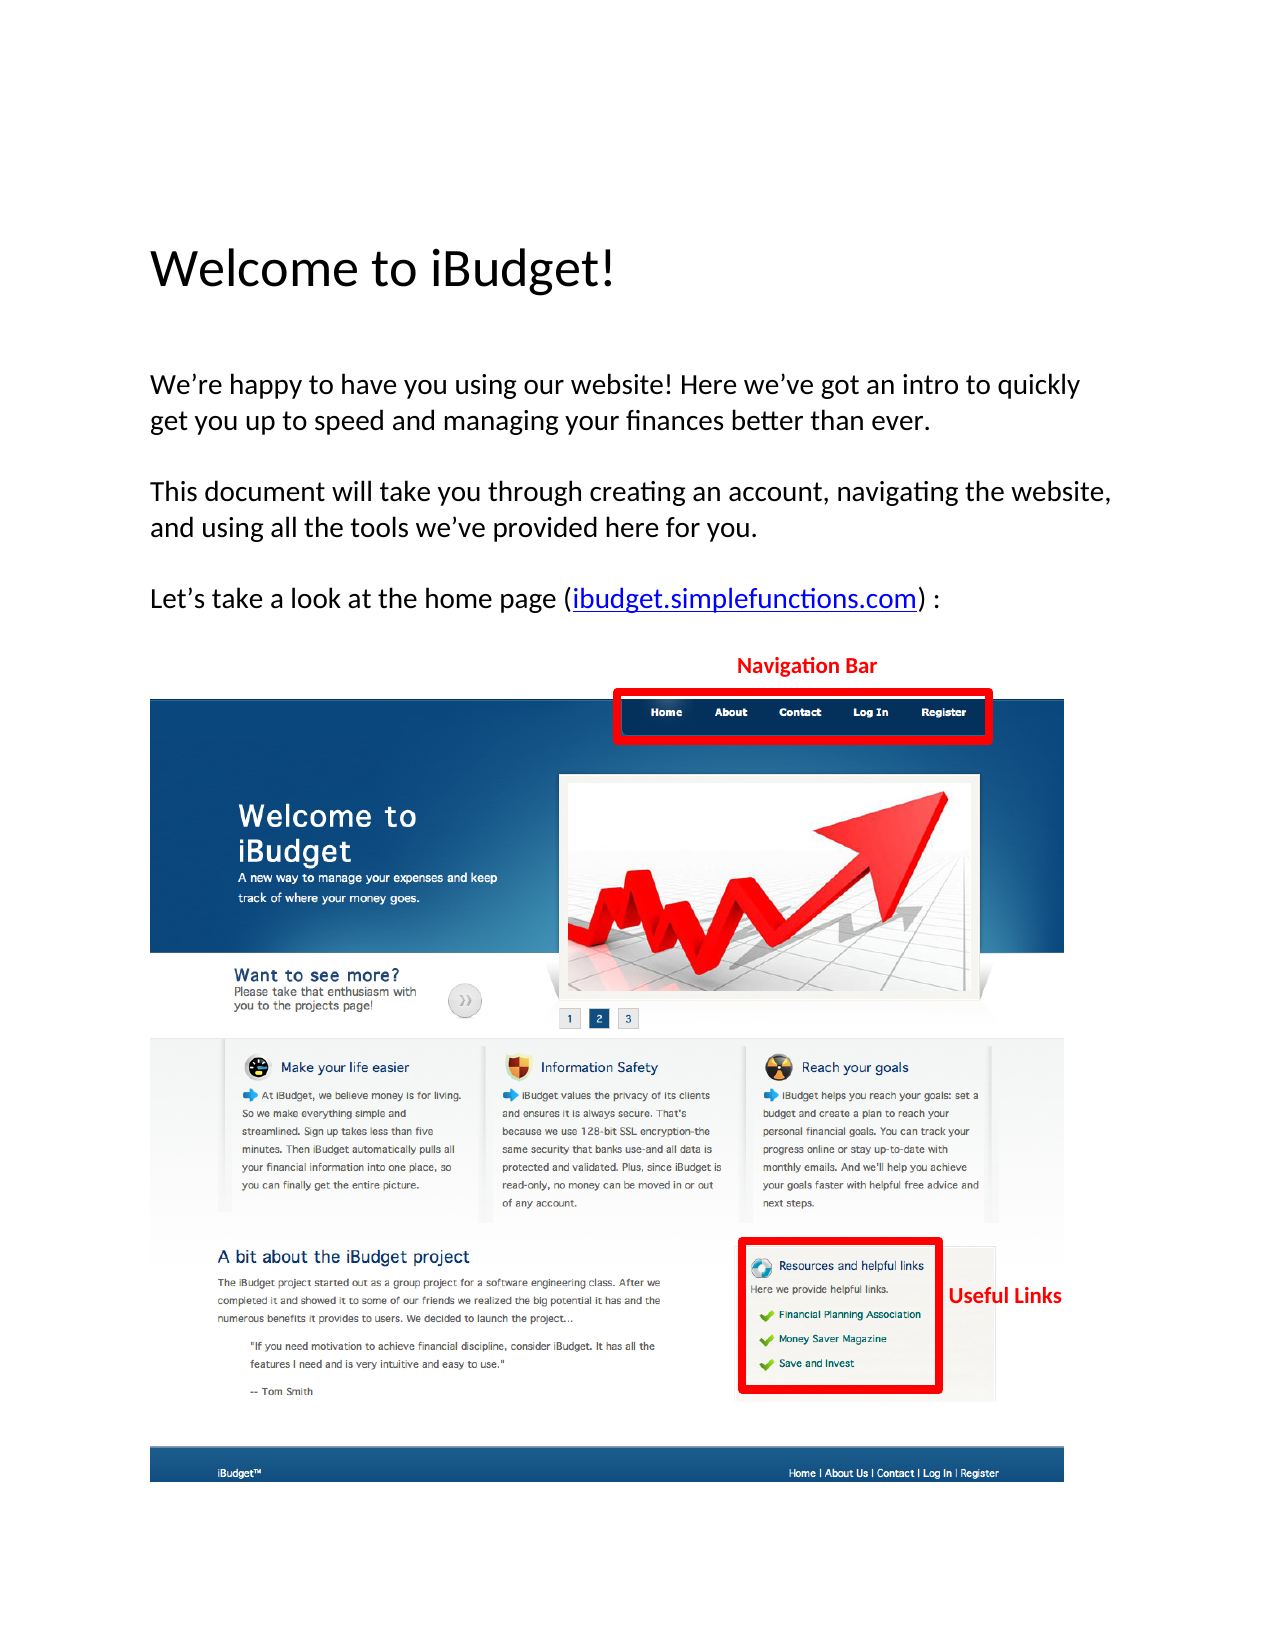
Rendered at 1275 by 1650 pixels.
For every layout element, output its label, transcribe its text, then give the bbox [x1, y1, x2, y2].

picture [621, 699, 985, 736]
text Welcome to iBudget! [150, 234, 1125, 300]
text We’re happy to have you using our website! Here we’ve got an intro to quickly get you up to speed and managing your finances better than ever. [150, 366, 1125, 438]
text Let’s take a look at the home page (ibudget.simplefunctions.com) : [150, 580, 1125, 616]
text This document will take you through creating an account, navigating the website, and using all the tools we’ve provided here for you. [150, 473, 1125, 544]
picture [150, 699, 1064, 1482]
